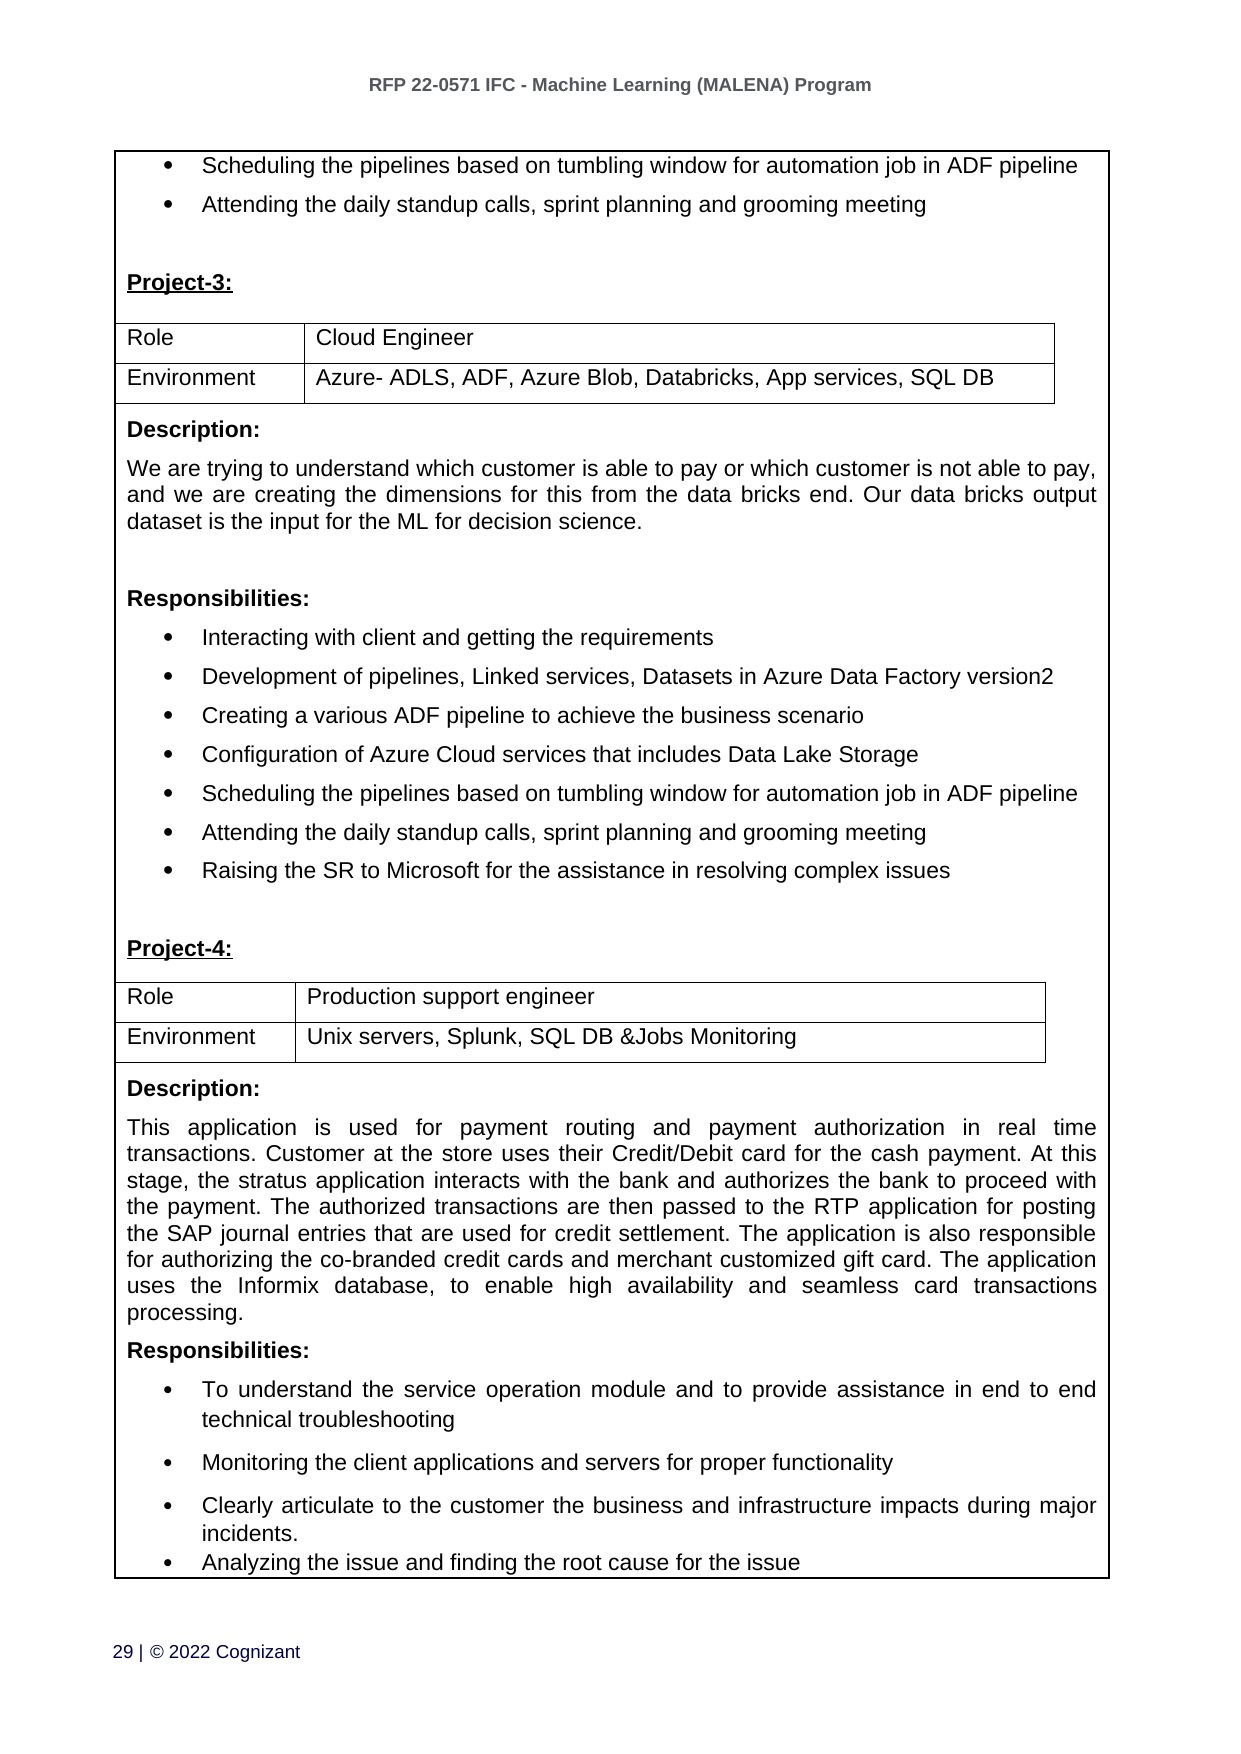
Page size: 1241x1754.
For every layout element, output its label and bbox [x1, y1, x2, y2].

table_cell [116, 152, 1108, 1577]
